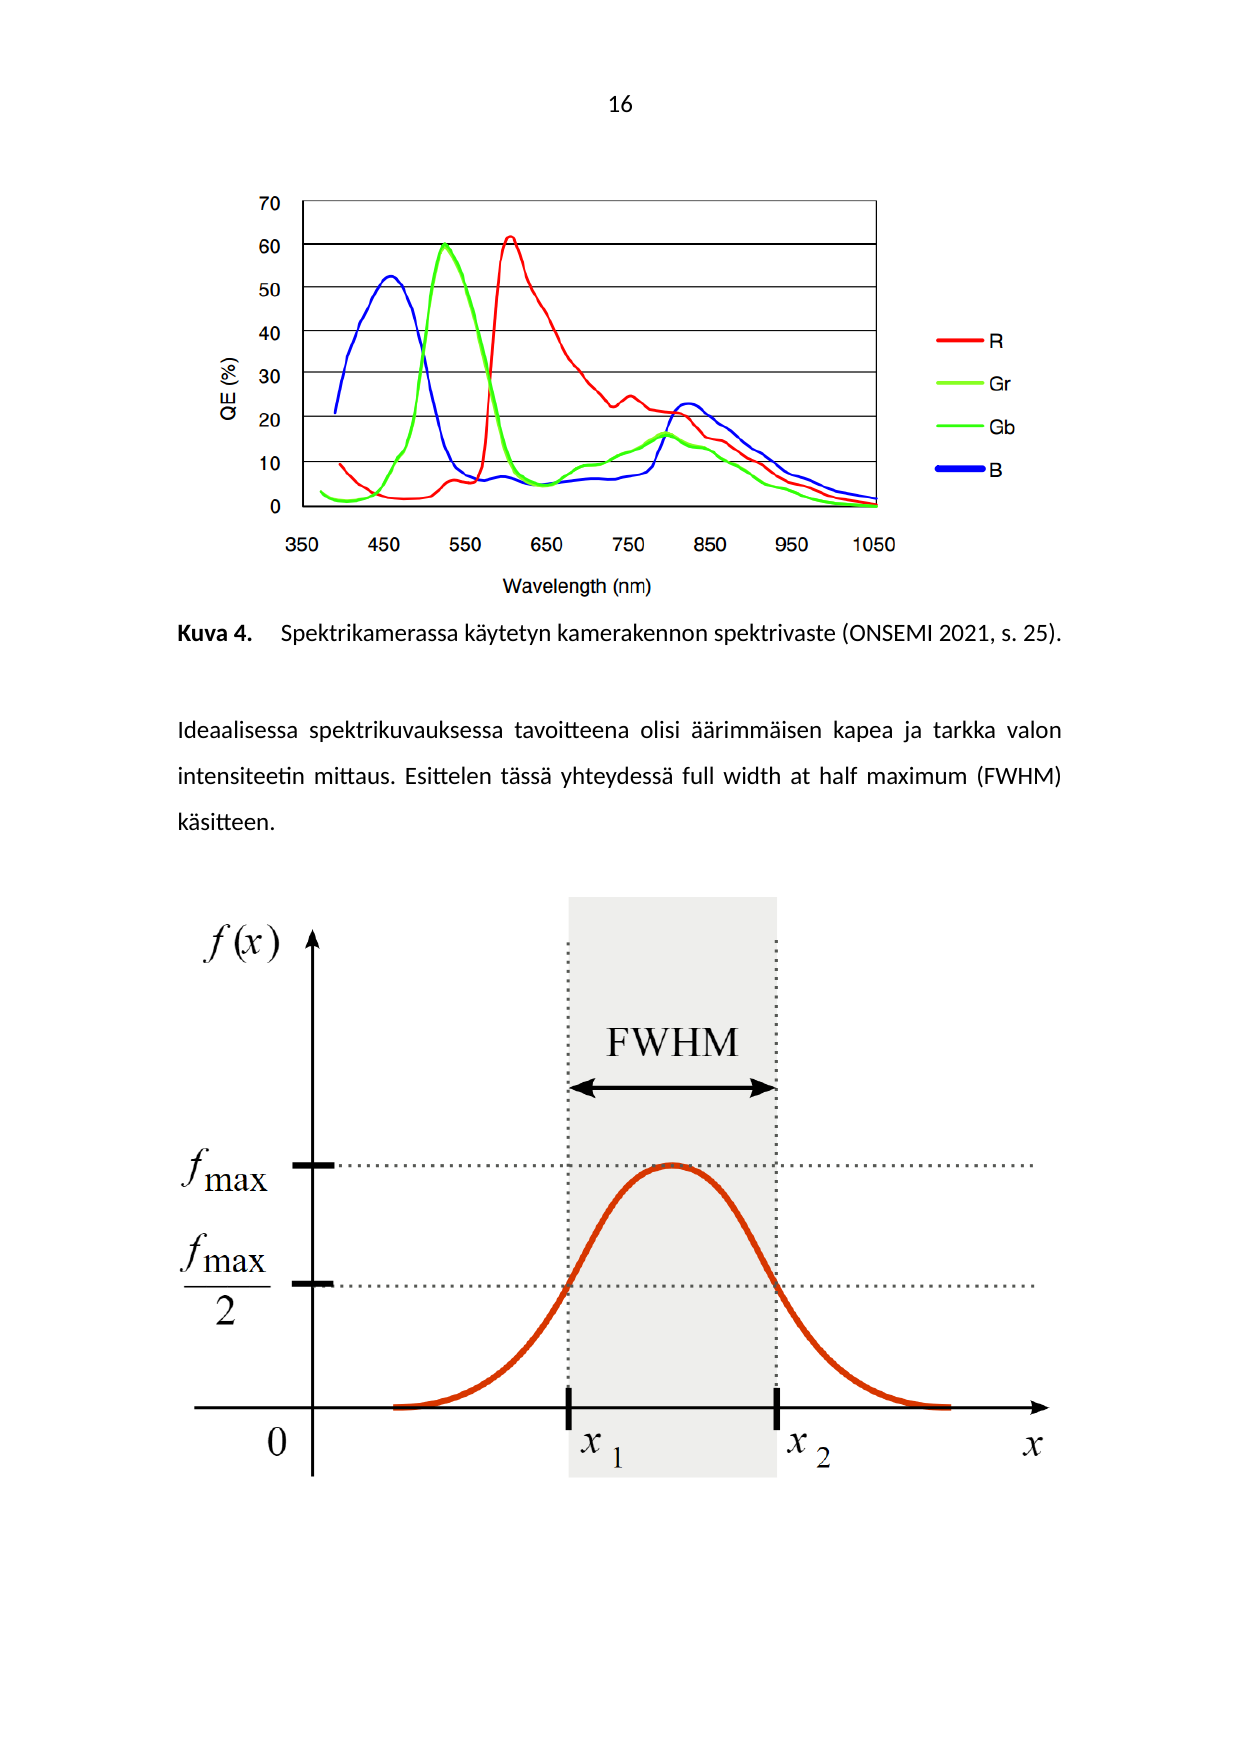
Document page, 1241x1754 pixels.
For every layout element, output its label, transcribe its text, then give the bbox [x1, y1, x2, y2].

text Ideaalisessa spektrikuvauksessa tavoitteena olisi äärimmäisen kapea ja tarkka valon intensiteetin mittaus. Esittelen tässä yhteydessä full width at half maximum (FWHM) käsitteen. [177, 714, 1063, 836]
picture [177, 897, 1063, 1487]
text Kuva 4. Spektrikamerassa käytetyn kamerakennon spektrivaste (ONSEMI 2021, s. 25). [177, 617, 1063, 648]
picture [214, 177, 1026, 605]
